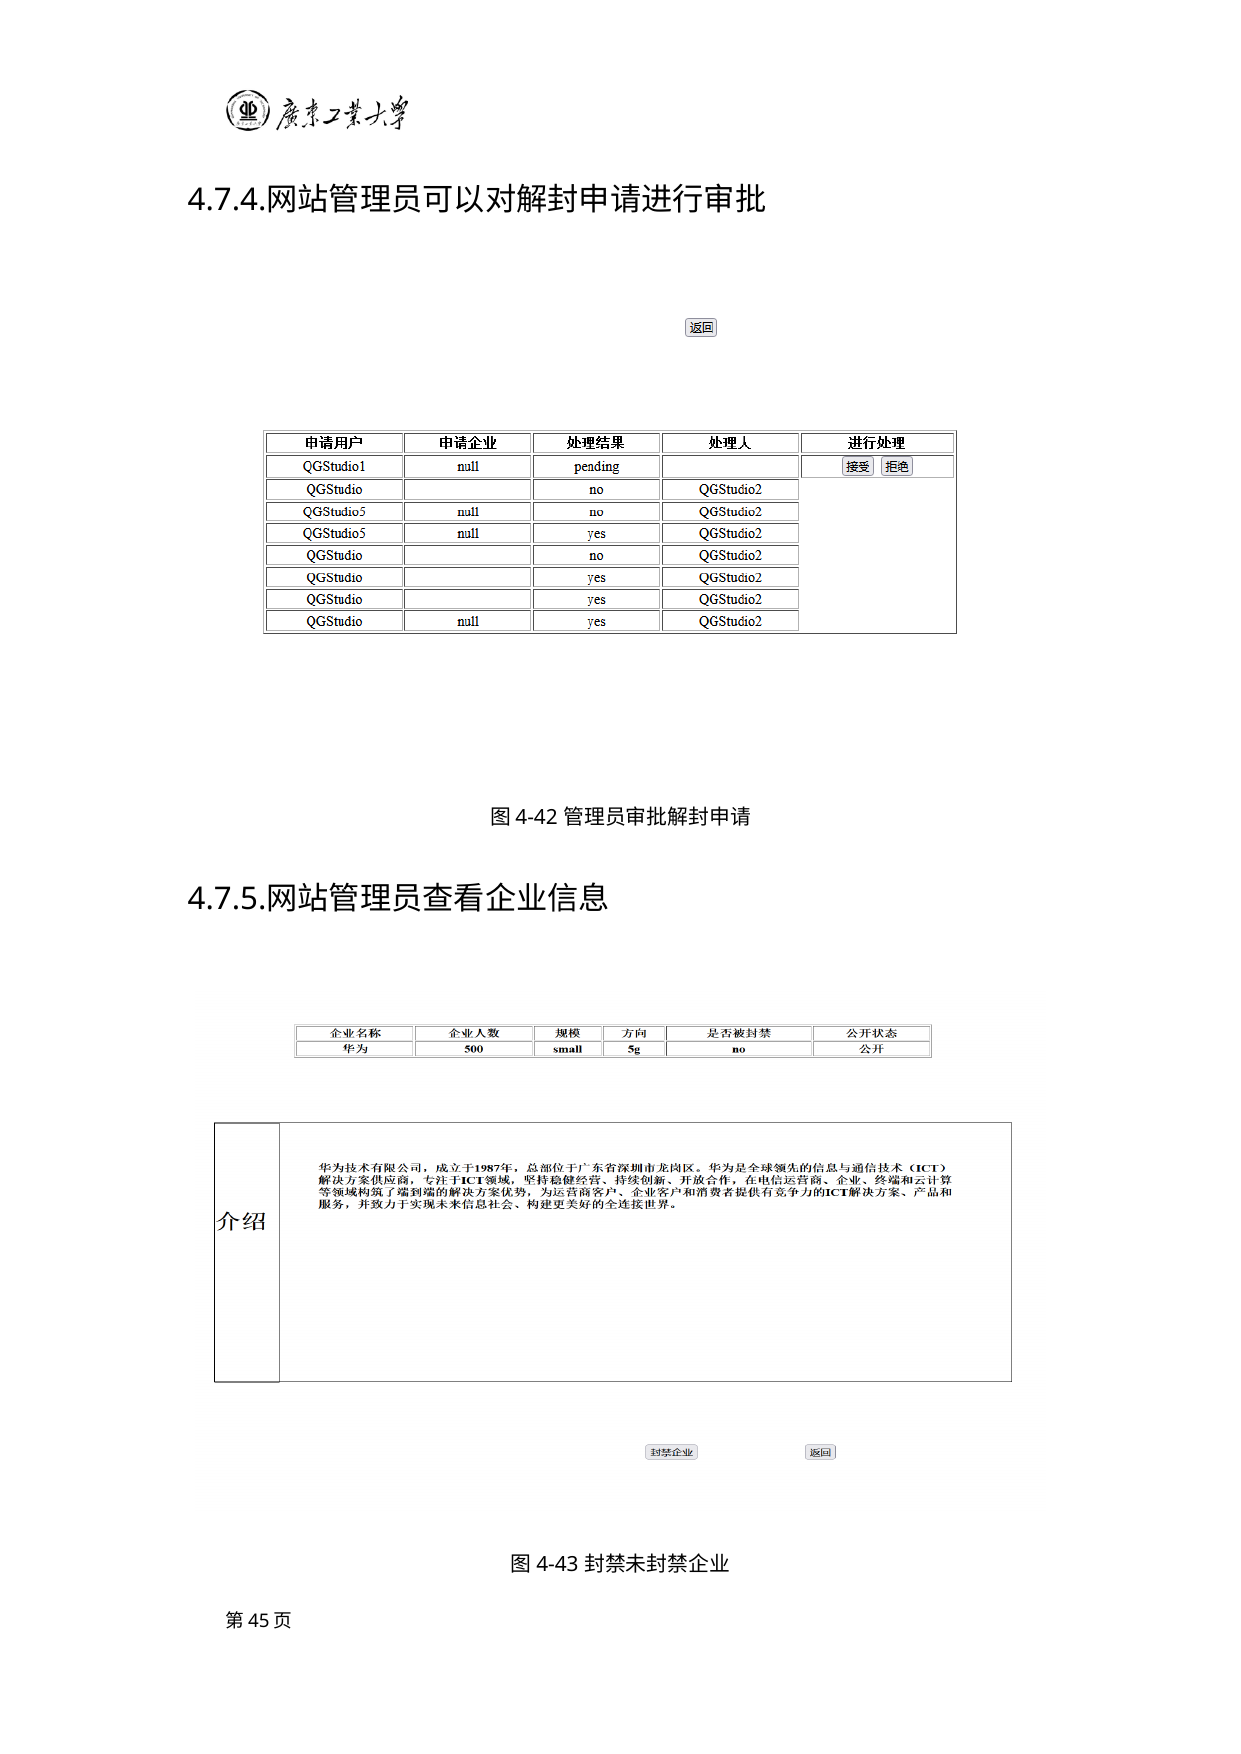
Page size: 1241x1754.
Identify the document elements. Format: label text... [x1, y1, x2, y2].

picture [225, 88, 271, 132]
picture [275, 94, 408, 132]
picture [194, 988, 1046, 1511]
picture [187, 289, 1053, 763]
subtitle 网站管理员查看企业信息 [187, 864, 1053, 929]
text 图 4-42 管理员审批解封申请 [187, 799, 1053, 832]
subtitle 网站管理员可以对解封申请进行审批 [187, 164, 1053, 229]
